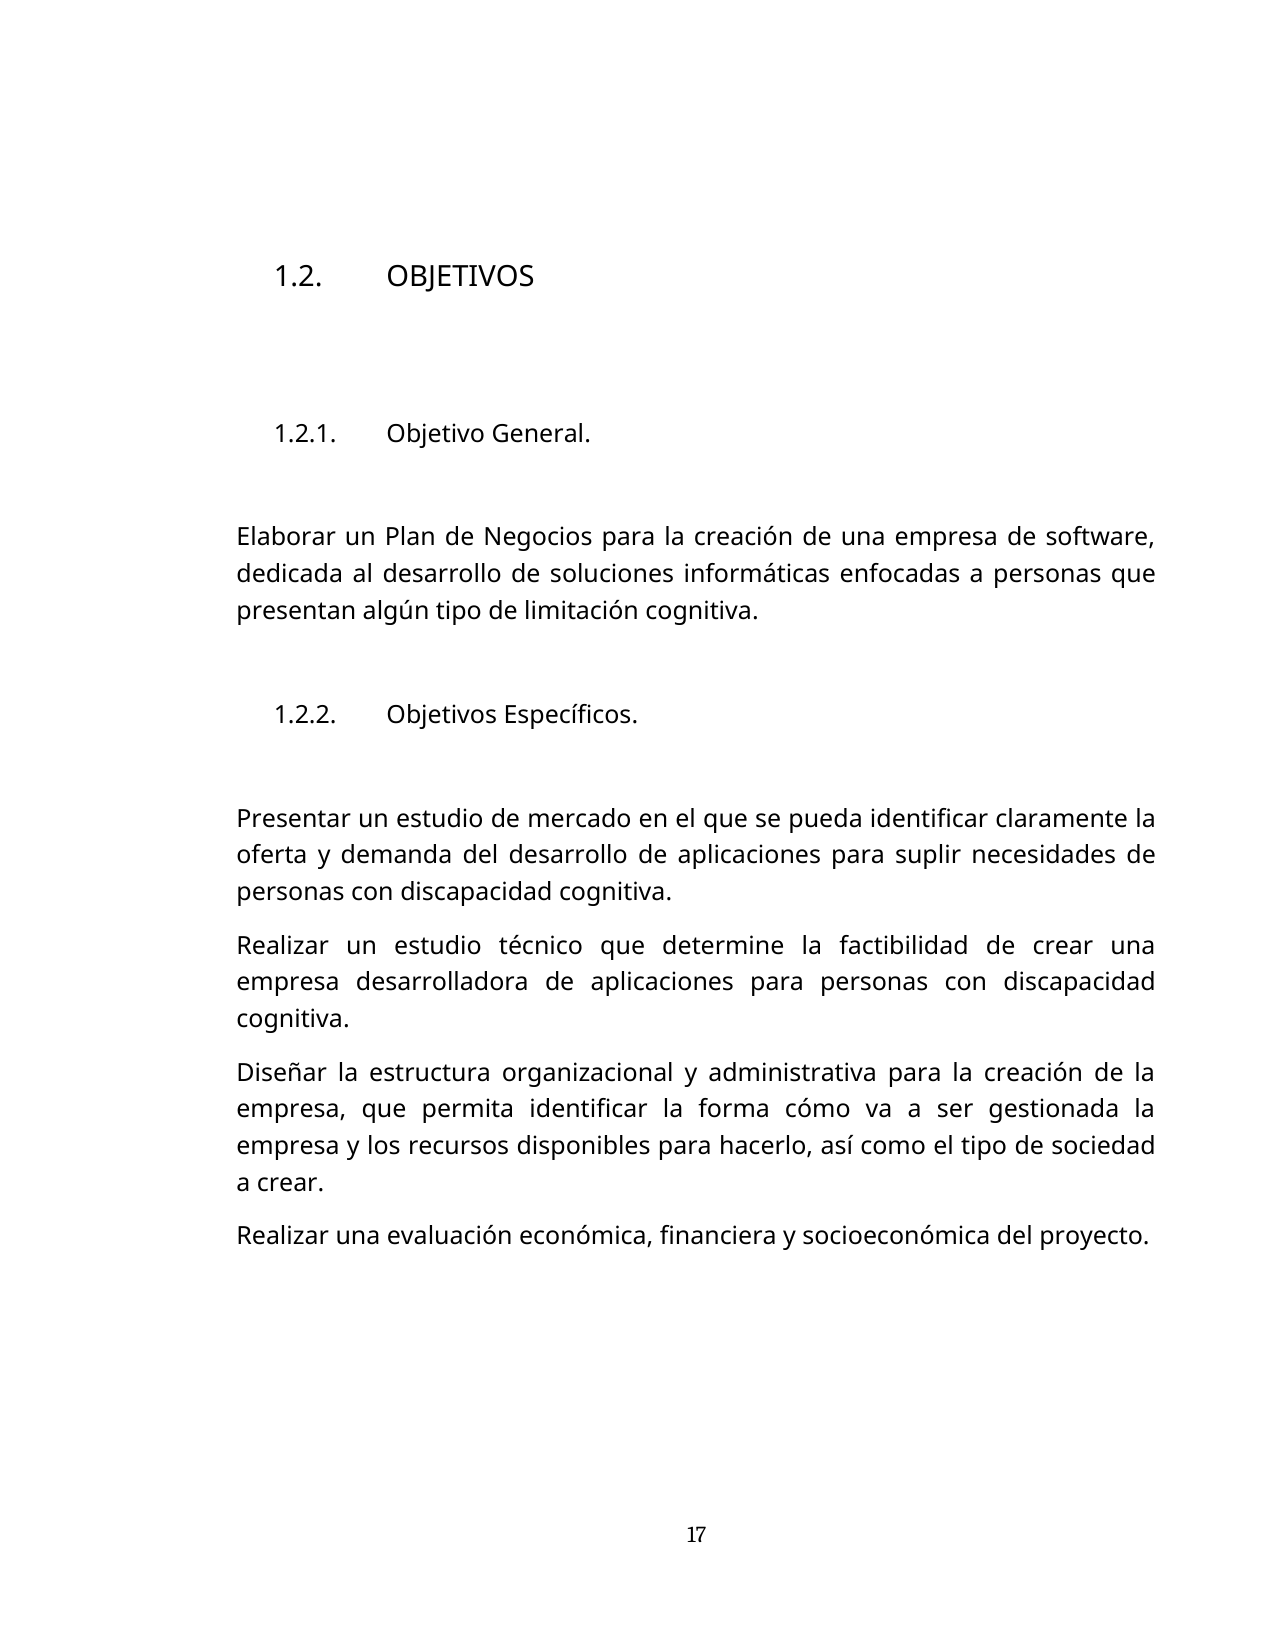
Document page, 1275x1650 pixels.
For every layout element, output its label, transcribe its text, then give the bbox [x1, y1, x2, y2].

text Presentar un estudio de mercado en el que se pueda identificar claramente la oferta y demanda del desarrollo de aplicaciones para suplir necesidades de personas con discapacidad cognitiva. [236, 800, 1157, 908]
text Realizar un estudio técnico que determine la factibilidad de crear una empresa desarrolladora de aplicaciones para personas con discapacidad cognitiva. [236, 927, 1157, 1035]
text Realizar una evaluación económica, financiera y socioeconómica del proyecto. [236, 1218, 1157, 1252]
text Diseñar la estructura organizacional y administrativa para la creación de la empresa, que permita identificar la forma cómo va a ser gestionada la empresa y los recursos disponibles para hacerlo, así como el tipo de sociedad a crear. [236, 1054, 1157, 1199]
list Objetivo General. [273, 415, 1157, 449]
text Elaborar un Plan de Negocios para la creación de una empresa de software, dedicada al desarrollo de soluciones informáticas enfocadas a personas que presentan algún tipo de limitación cognitiva. [236, 519, 1157, 627]
list Objetivos Específicos. [273, 696, 1157, 731]
list OBJETIVOS [273, 255, 1157, 294]
